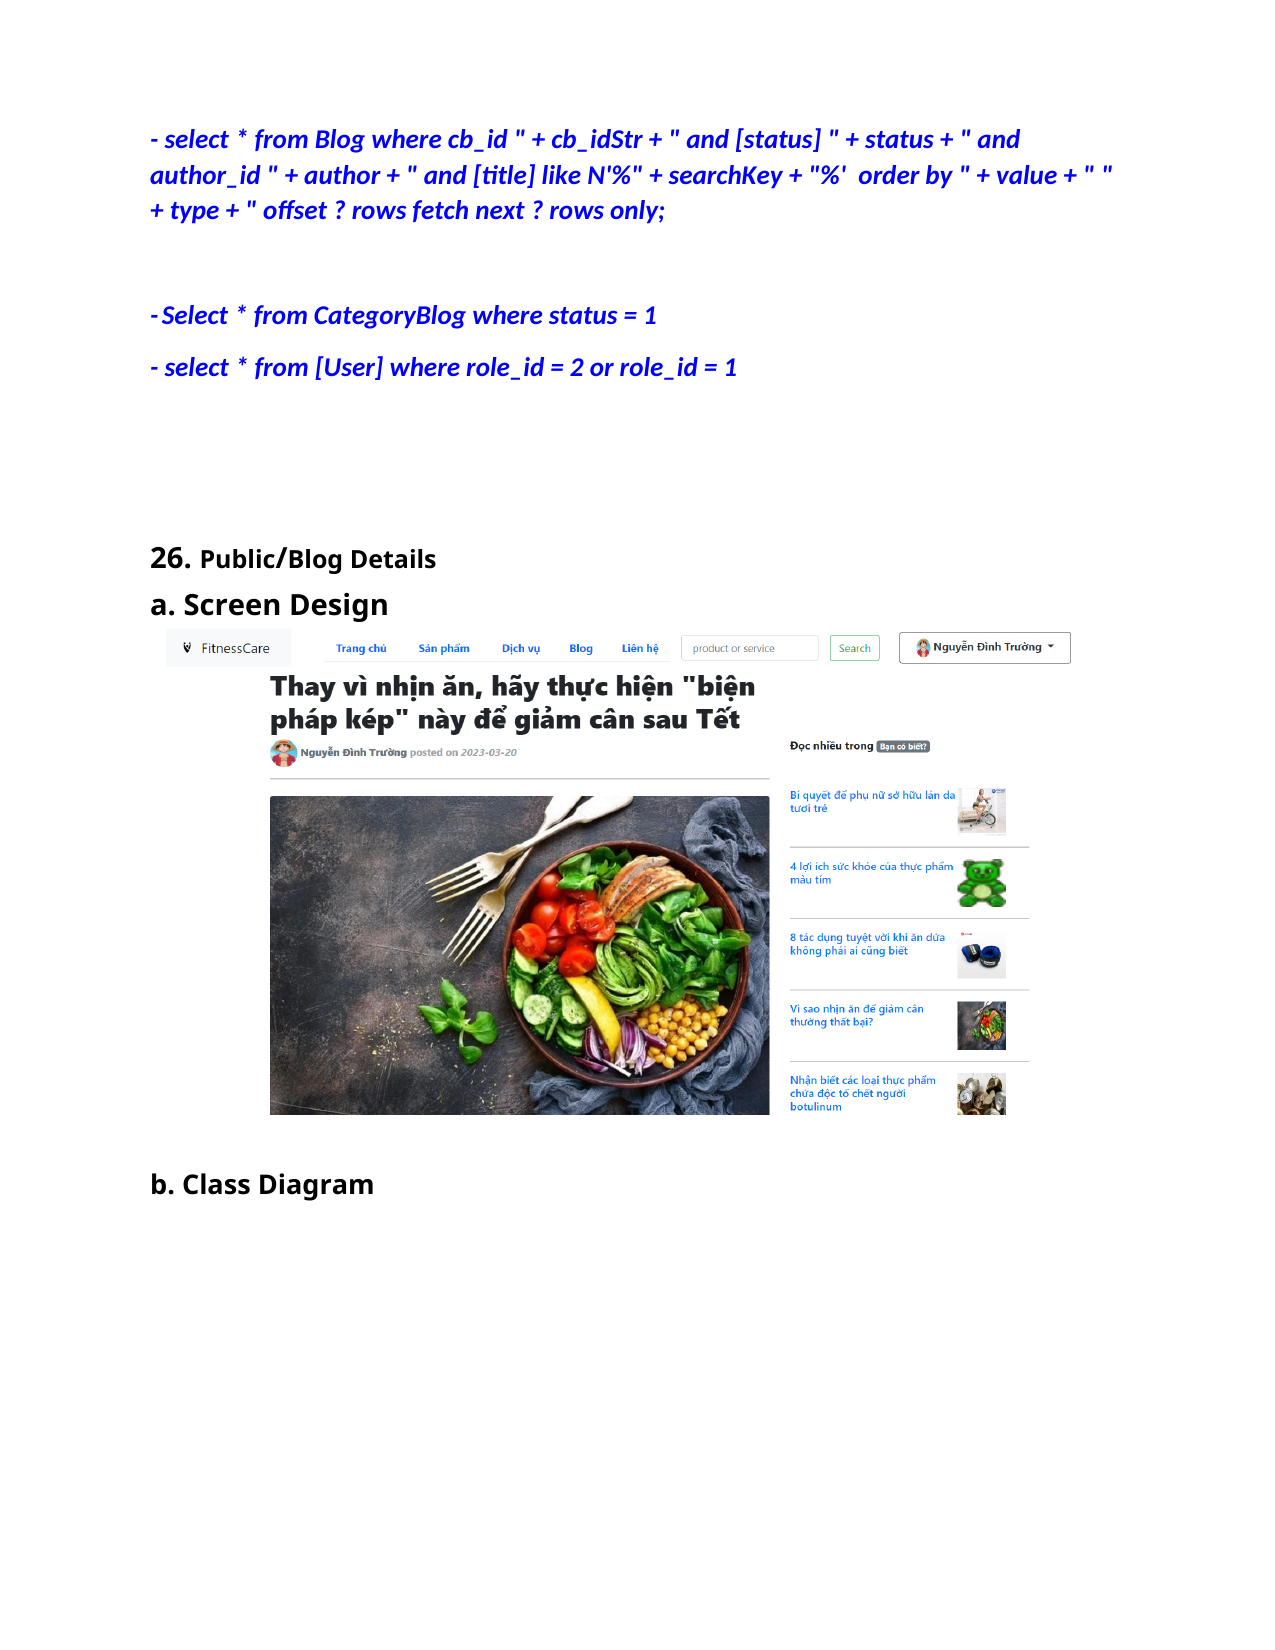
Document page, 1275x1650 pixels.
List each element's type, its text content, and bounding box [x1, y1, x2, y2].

picture [150, 626, 1125, 1115]
text - select * from Blog where cb_id " + cb_idStr + " and [status] " + status + " and author_id " + author + " and [title] like N'%" + searchKey + "%' order by " + value + " " + type + " offset ? rows fetch next ? rows only; [150, 122, 1125, 227]
subtitle a. Screen Design [150, 584, 1125, 623]
text - Select * from CategoryBlog where status = 1 [150, 298, 1125, 331]
subtitle b. Class Diagram [150, 1165, 1125, 1202]
text - select * from [User] where role_id = 2 or role_id = 1 [150, 350, 1125, 383]
subtitle 26. Public/Blog Details [150, 537, 1125, 577]
